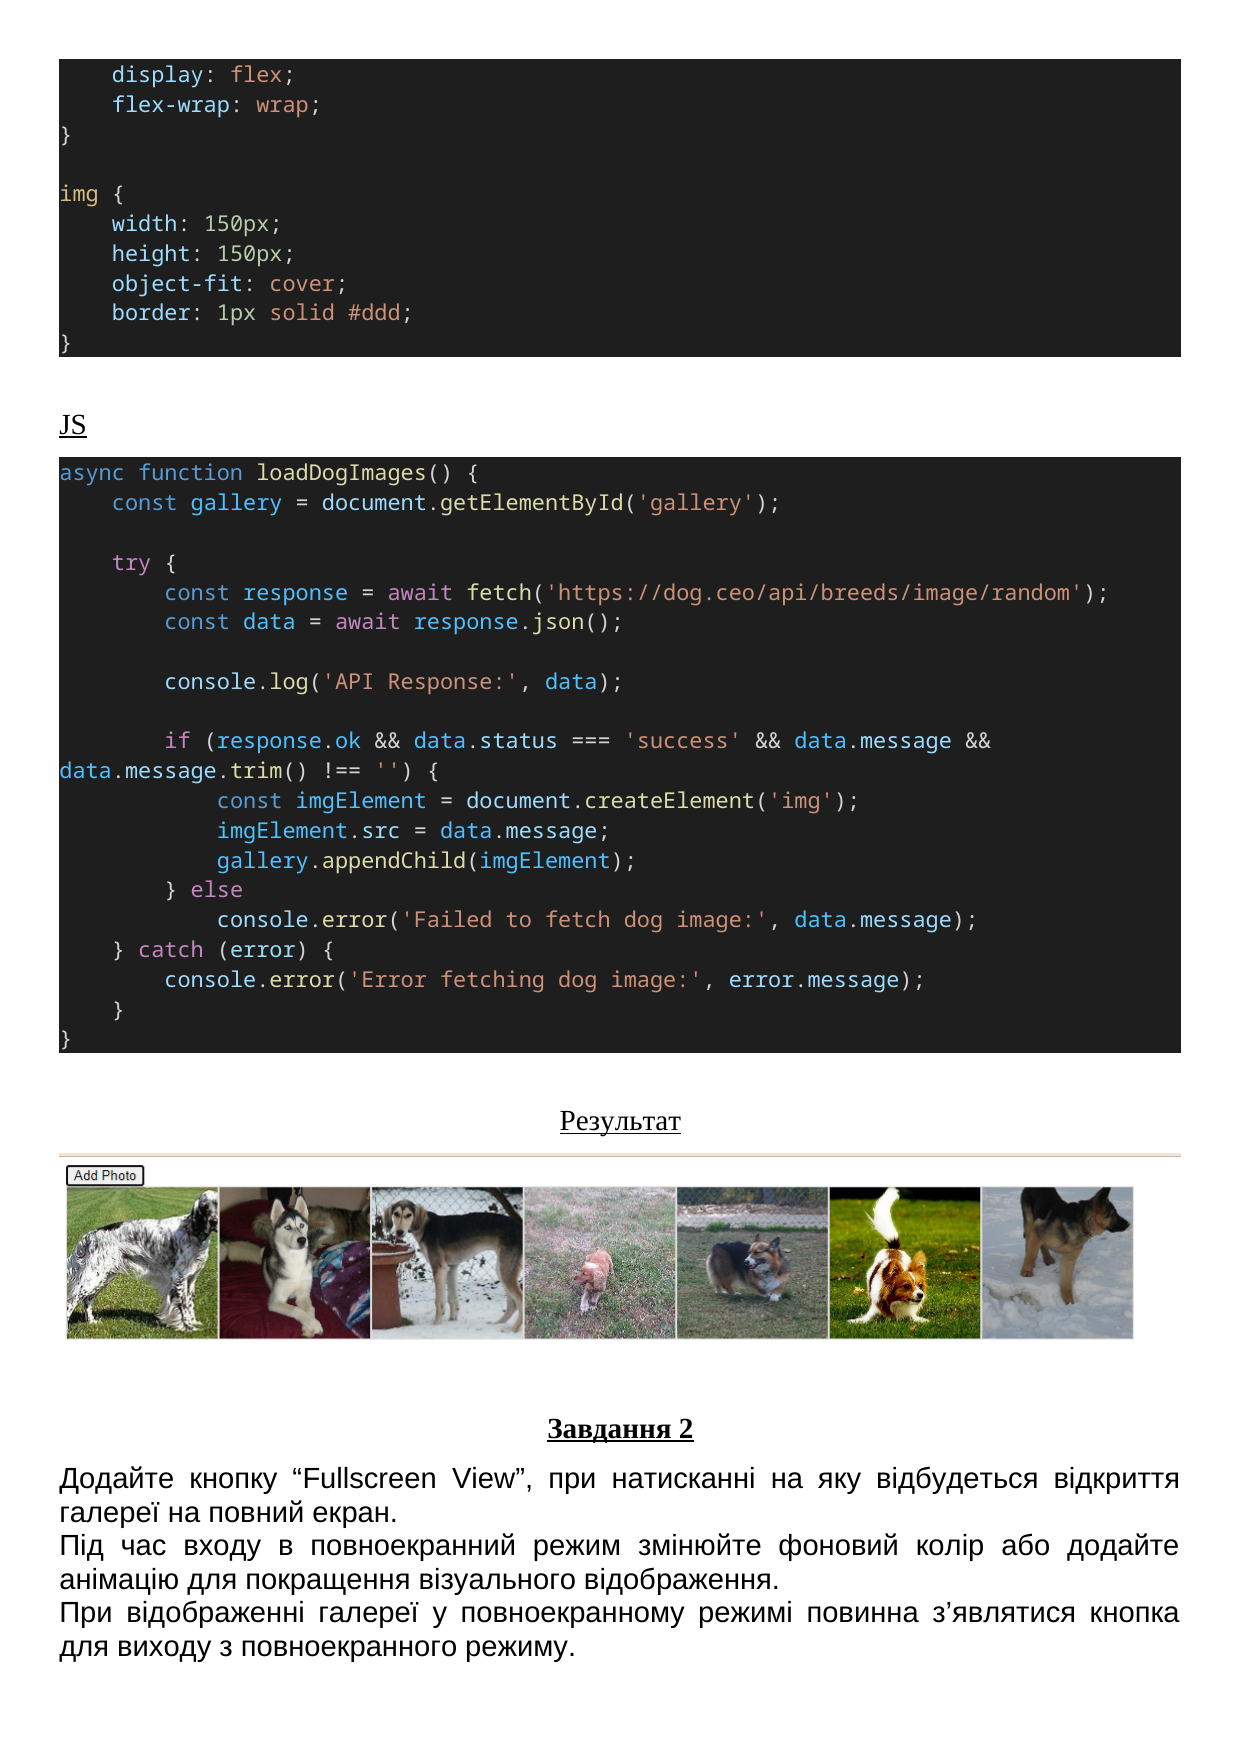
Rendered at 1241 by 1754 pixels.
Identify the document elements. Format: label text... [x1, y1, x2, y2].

text const imgElement = document.createElement('img'); [59, 785, 1181, 815]
text } catch (error) { [59, 934, 1181, 964]
text display: flex; [59, 59, 1181, 89]
text gallery.appendChild(imgElement); [59, 845, 1181, 874]
text } [59, 994, 1181, 1023]
text JS [59, 407, 1181, 441]
text console.error('Error fetching dog image:', error.message); [59, 964, 1181, 994]
text const data = await response.json(); [59, 606, 1181, 636]
text border: 1px solid #ddd; [59, 297, 1181, 327]
text imgElement.src = data.message; [59, 815, 1181, 845]
text } [59, 119, 1181, 148]
text Під час входу в повноекранний режим змінюйте фоновий колір або додайте анімацію для покращення візуального відображення. [59, 1528, 1181, 1595]
picture [59, 1153, 1182, 1395]
text flex-wrap: wrap; [59, 89, 1181, 119]
text width: 150px; [59, 208, 1181, 238]
text } else [59, 874, 1181, 904]
text } [59, 1023, 1181, 1053]
text try { [59, 547, 1181, 577]
text console.error('Failed to fetch dog image:', data.message); [59, 904, 1181, 934]
text height: 150px; [59, 238, 1181, 268]
text img { [59, 178, 1181, 208]
text console.log('API Response:', data); [59, 666, 1181, 696]
text if (response.ok && data.status === 'success' && data.message && data.message.trim() !== '') { [59, 726, 1181, 785]
text Додайте кнопку “Fullscreen View”, при натисканні на яку відбудеться відкриття галереї на повний екран. [59, 1461, 1181, 1528]
text async function loadDogImages() { [59, 457, 1181, 487]
text object-fit: cover; [59, 268, 1181, 297]
text Завдання 2 [59, 1411, 1181, 1444]
text Результат [59, 1103, 1181, 1137]
text const response = await fetch('https://dog.ceo/api/breeds/image/random'); [59, 577, 1181, 606]
text При відображенні галереї у повноекранному режимі повинна з’являтися кнопка для виходу з повноекранного режиму. [59, 1595, 1181, 1662]
text } [59, 327, 1181, 357]
text const gallery = document.getElementById('gallery'); [59, 487, 1181, 517]
